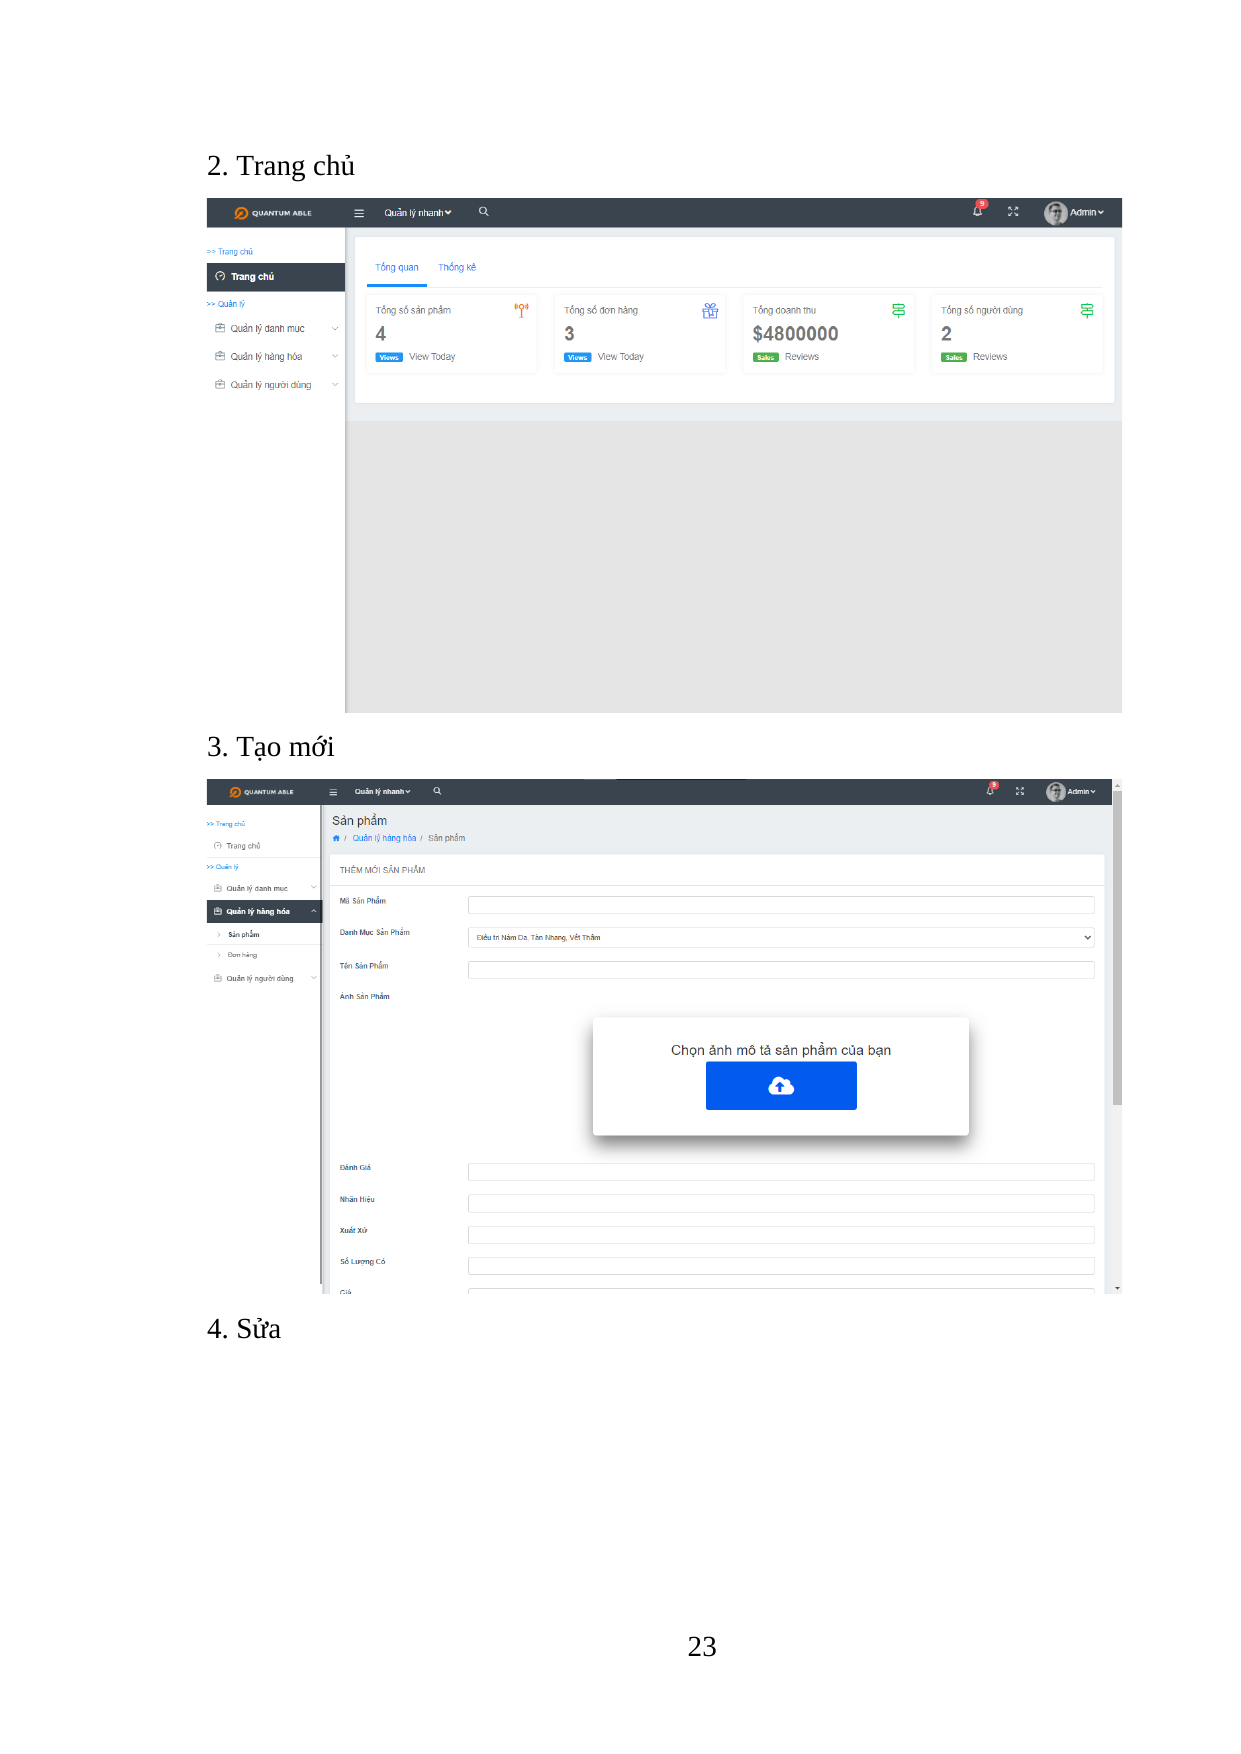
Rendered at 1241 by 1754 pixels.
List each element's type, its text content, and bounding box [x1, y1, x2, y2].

text 2. Trang chủ [207, 148, 1122, 181]
picture [206, 198, 1123, 713]
text 3. Tạo mới [207, 729, 1122, 763]
text 4. Sửa [207, 1311, 1122, 1344]
picture [206, 779, 1123, 1294]
